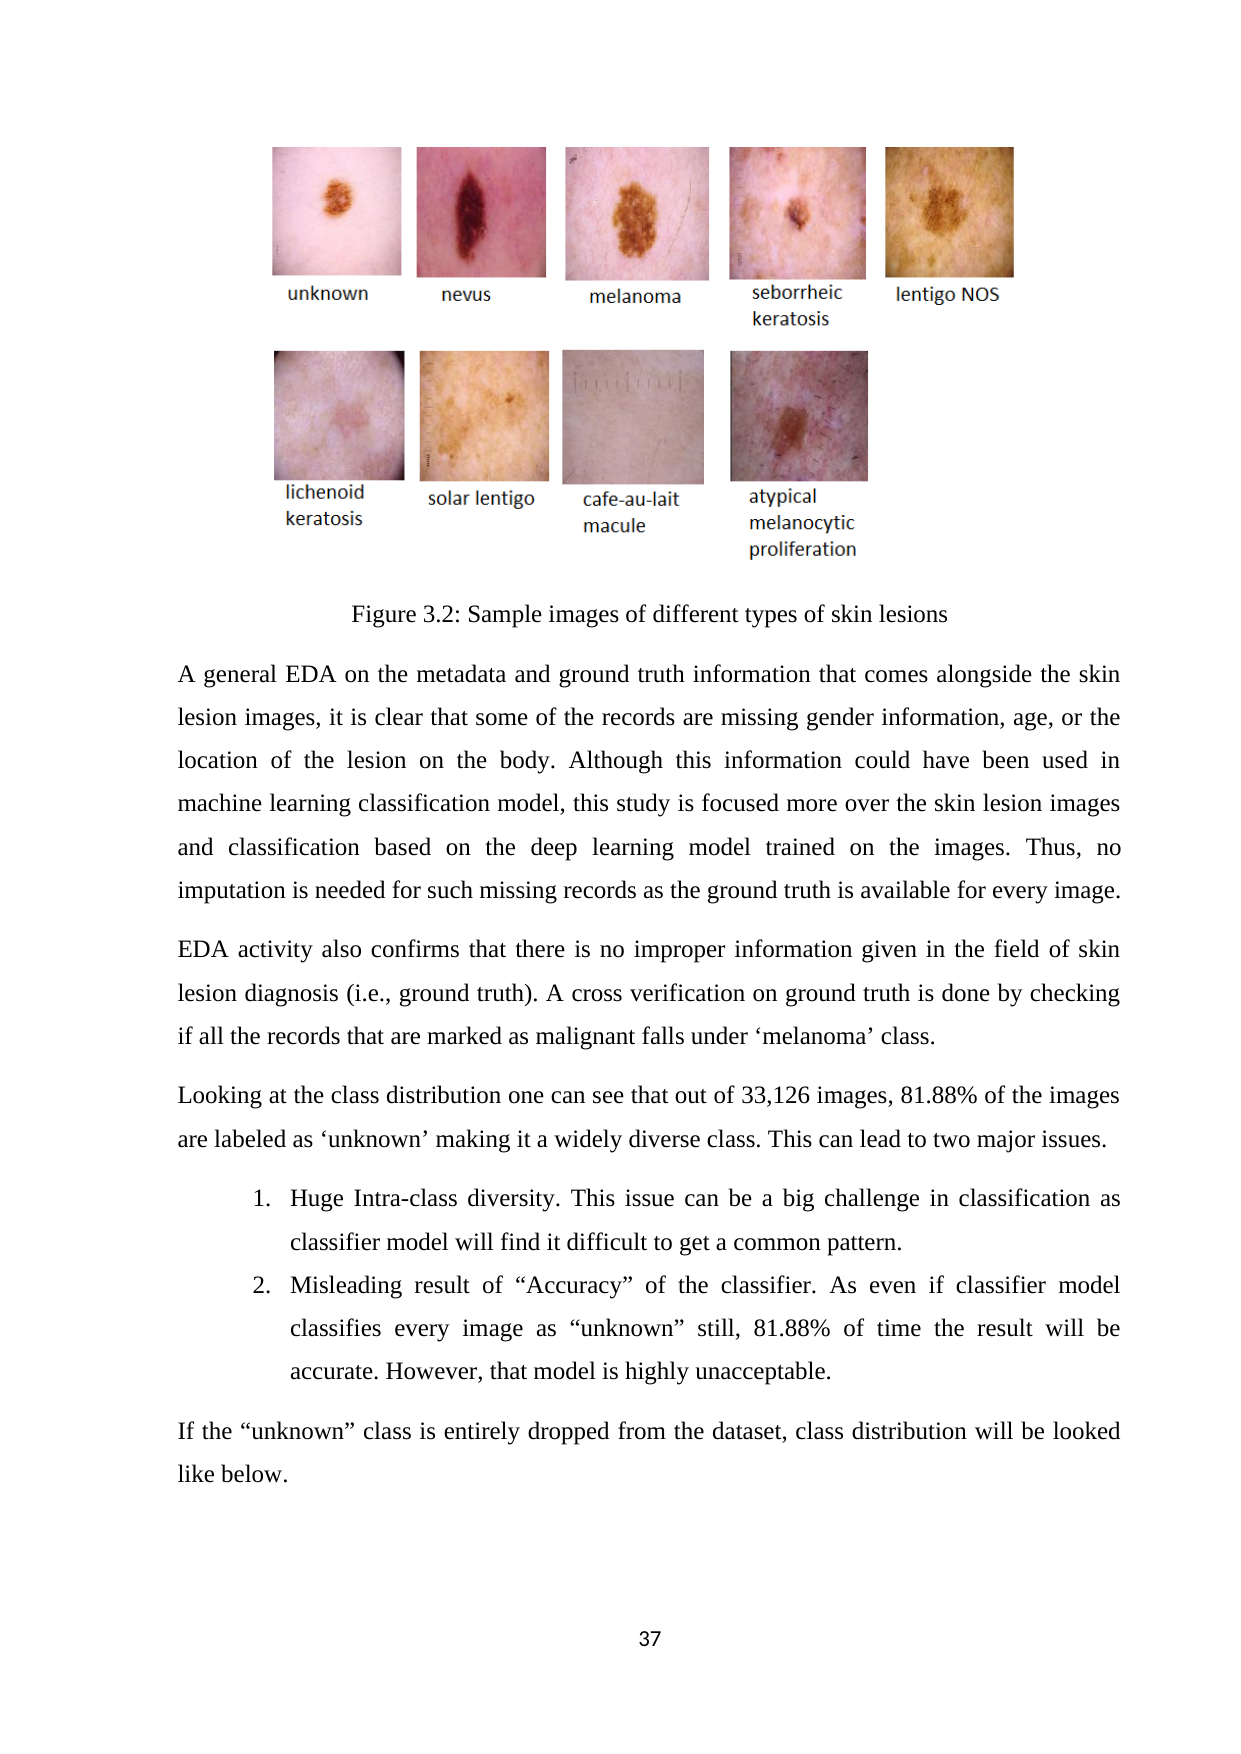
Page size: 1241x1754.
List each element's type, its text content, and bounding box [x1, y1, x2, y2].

text If the “unknown” class is entirely dropped from the dataset, class distribution will be looked like below. [177, 1416, 1122, 1488]
text A general EDA on the metadata and ground truth information that comes alongside the skin lesion images, it is clear that some of the records are missing gender information, age, or the location of the lesion on the body. Although this information could have been used in machine learning classification model, this study is focused more over the skin lesion images and classification based on the deep learning model trained on the images. Thus, no imputation is needed for such missing records as the ground truth is available for every image. [177, 659, 1122, 903]
text EDA activity also confirms that there is no improper information given in the field of skin lesion diagnosis (i.e., ground truth). A cross verification on ground truth is done by checking if all the records that are marked as malignant falls under ‘melanoma’ class. [177, 934, 1122, 1049]
list Misleading result of “Accuracy” of the classifier. As even if classifier model classifies every image as “unknown” still, 81.88% of time the result will be accurate. However, that model is highly unacceptable. [252, 1270, 1122, 1385]
list Huge Intra-class diversity. This issue can be a big challenge in classification as classifier model will find it difficult to get a common pattern. [252, 1183, 1122, 1255]
picture [272, 147, 1027, 569]
text Looking at the class distribution one can see that out of 33,126 images, 81.88% of the images are labeled as ‘unknown’ making it a widely diverse class. This can lead to two major issues. [177, 1081, 1122, 1152]
text Figure 3.2: Sample images of different types of skin lesions [177, 599, 1122, 628]
